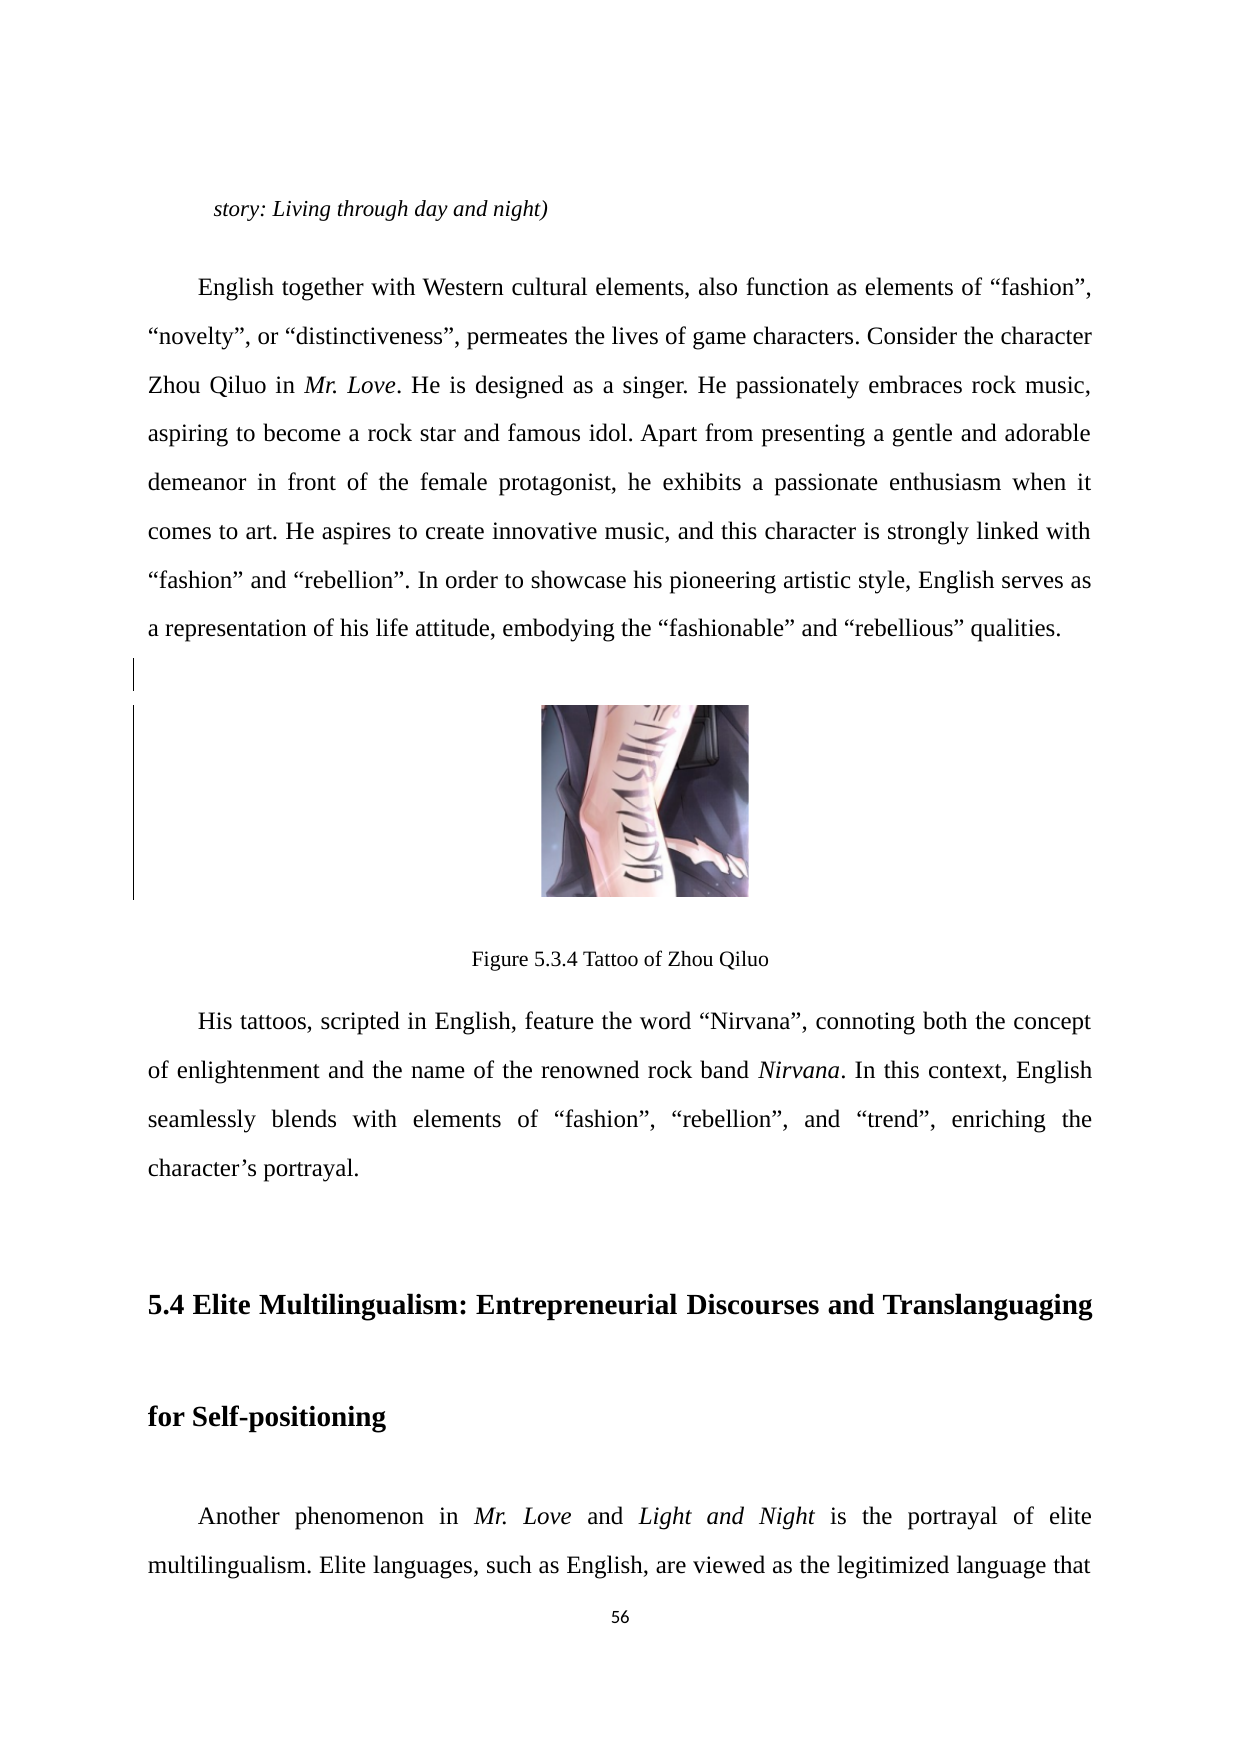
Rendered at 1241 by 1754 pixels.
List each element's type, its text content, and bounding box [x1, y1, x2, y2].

subtitle Figure 5.3.4 Tattoo of Zhou Qiluo [148, 943, 1093, 975]
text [148, 1499, 1093, 1581]
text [213, 192, 1027, 225]
subtitle 5.4 Elite Multilingualism: Entrepreneurial Discourses and Translanguaging for Self-positioning [148, 1272, 1093, 1448]
text His tattoos, scripted in English, feature the word “Nirvana”, connoting both the concept of enlightenment and the name of the renowned rock band Nirvana. In this context, English seamlessly blends with elements of “fashion”, “rebellion”, and “trend”, enriching the character’s portrayal. [148, 1004, 1093, 1183]
picture [541, 705, 749, 897]
text English together with Western cultural elements, also function as elements of “fashion”, “novelty”, or “distinctiveness”, permeates the lives of game characters. Consider the character Zhou Qiluo in Mr. Love. He is designed as a singer. He passionately embraces rock music, aspiring to become a rock star and famous idol. Apart from presenting a gentle and adorable demeanor in front of the female protagonist, he exhibits a passionate enthusiasm when it comes to art. He aspires to create innovative music, and this character is strongly linked with “fashion” and “rebellion”. In order to showcase his pioneering artistic style, English serves as a representation of his life attitude, embodying the “fashionable” and “rebellious” qualities. [148, 270, 1093, 644]
